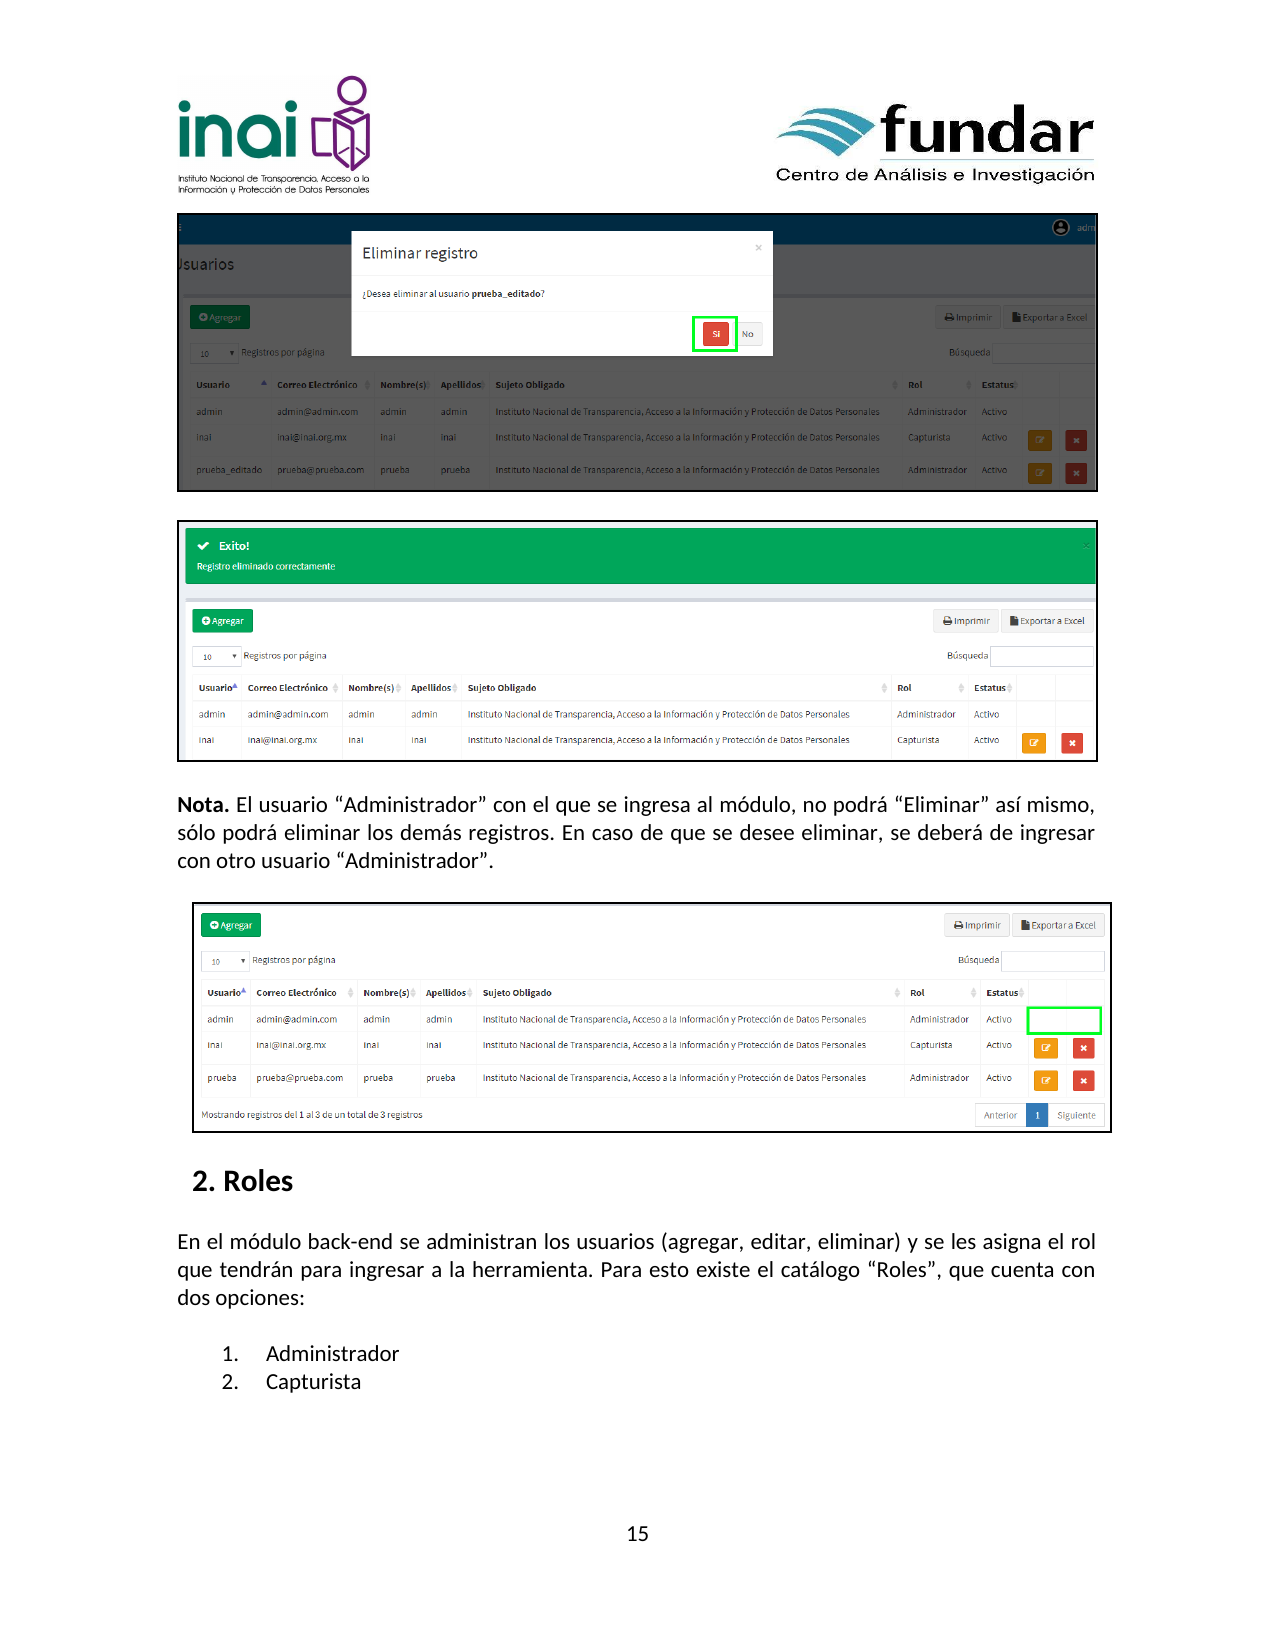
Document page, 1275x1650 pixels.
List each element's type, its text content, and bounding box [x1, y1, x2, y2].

picture [179, 522, 1096, 760]
picture [773, 100, 1099, 186]
text Nota. El usuario “Administrador” con el que se ingresa al módulo, no podrá “Eliminar” así mismo, sólo podrá eliminar los demás registros. En caso de que se desee eliminar, se deberá de ingresar con otro usuario “Administrador”. [177, 790, 1098, 874]
picture [179, 215, 1096, 490]
list Capturista [221, 1367, 1093, 1396]
text En el módulo back-end se administran los usuarios (agregar, editar, eliminar) y se les asigna el rol que tendrán para ingresar a la herramienta. Para esto existe el catálogo “Roles”, que cuenta con dos opciones: [177, 1227, 1098, 1311]
subtitle 2. Roles [192, 1161, 1098, 1199]
picture [177, 75, 371, 195]
list Administrador [221, 1339, 1093, 1367]
picture [194, 904, 1110, 1131]
